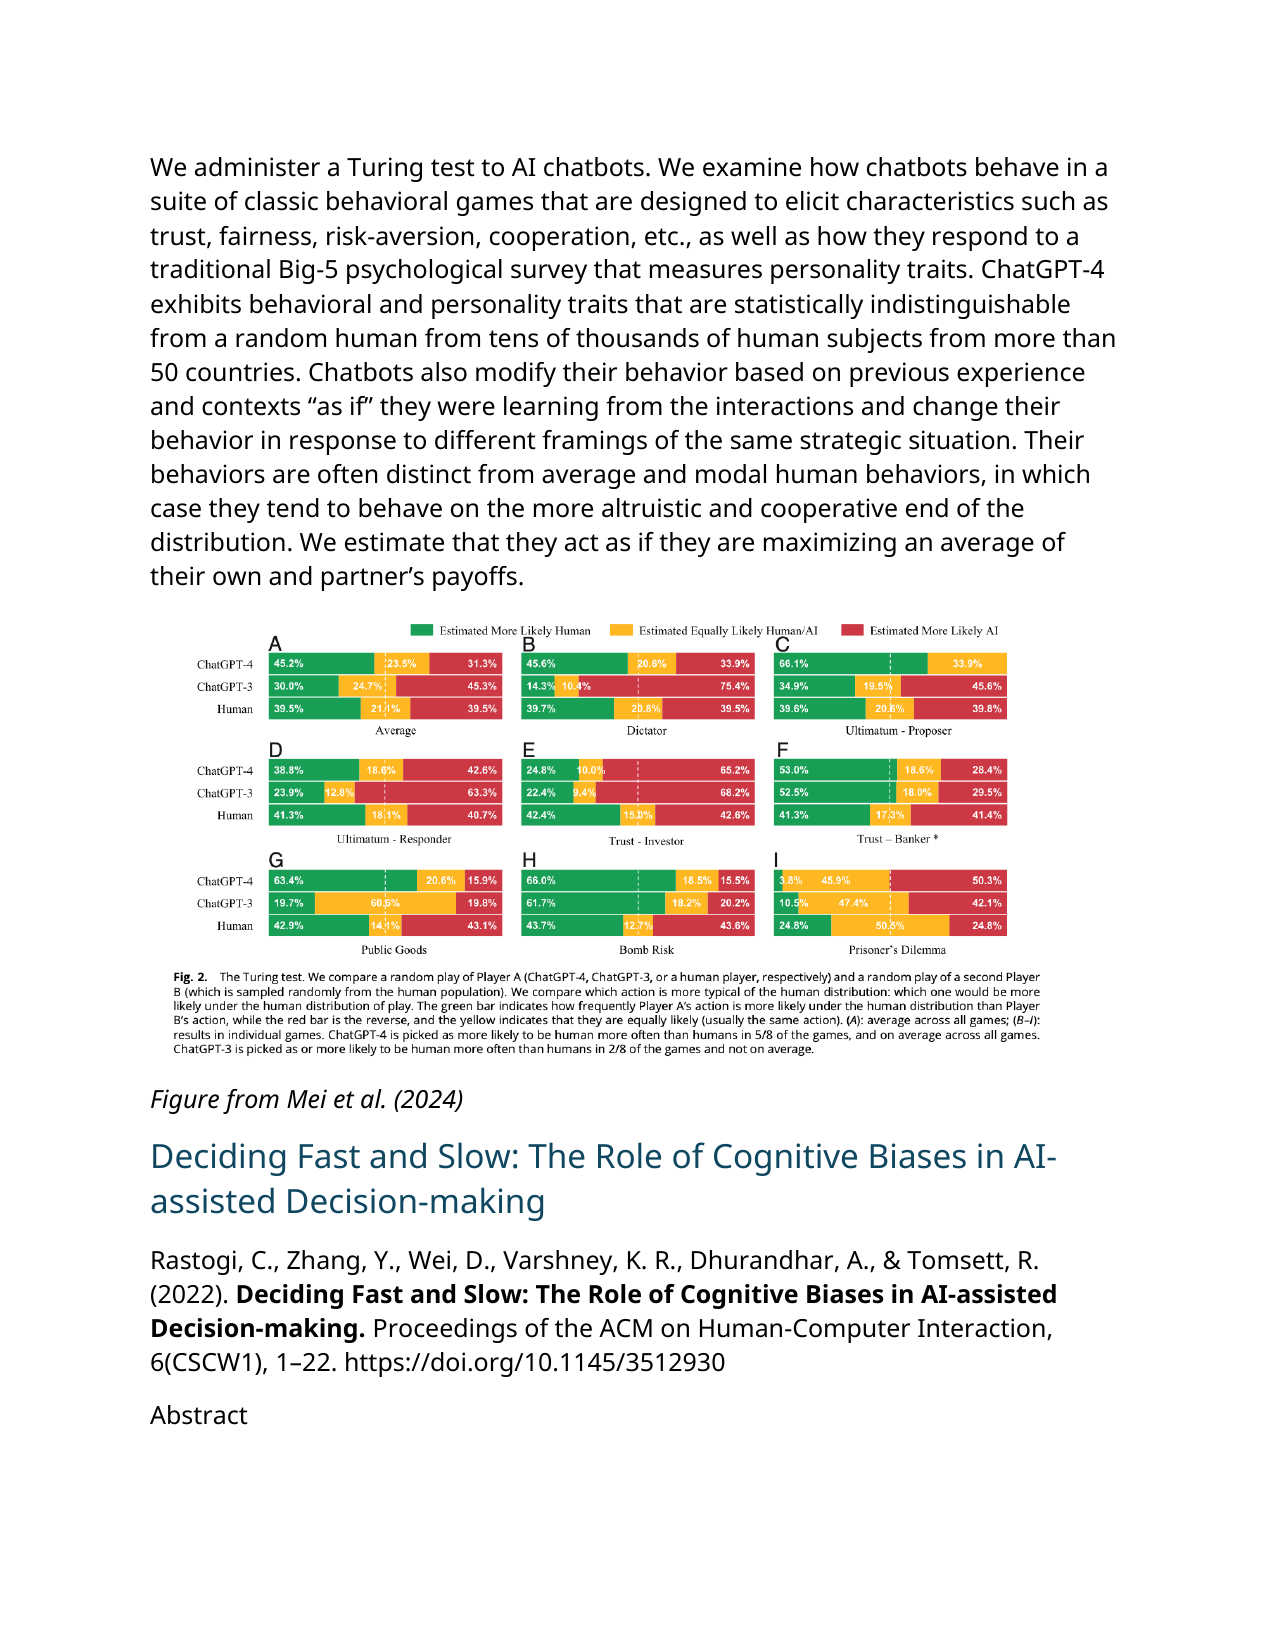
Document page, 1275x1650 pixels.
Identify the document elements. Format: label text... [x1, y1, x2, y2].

text Abstract [150, 1397, 1125, 1432]
subtitle Deciding Fast and Slow: The Role of Cognitive Biases in AI-assisted Decision-making [150, 1133, 1125, 1224]
text We administer a Turing test to AI chatbots. We examine how chatbots behave in a suite of classic behavioral games that are designed to elicit characteristics such as trust, fairness, risk-aversion, cooperation, etc., as well as how they respond to a traditional Big-5 psychological survey that measures personality traits. ChatGPT-4 exhibits behavioral and personality traits that are statistically indistinguishable from a random human from tens of thousands of human subjects from more than 50 countries. Chatbots also modify their behavior based on previous experience and contexts “as if” they were learning from the interactions and change their behavior in response to different framings of the same strategic situation. Their behaviors are often distinct from average and modal human behaviors, in which case they tend to behave on the more altruistic and cooperative end of the distribution. We estimate that they act as if they are maximizing an average of their own and partner’s payoffs. [150, 150, 1125, 593]
text Figure from Mei et al. (2024) [150, 1082, 1125, 1116]
text Rastogi, C., Zhang, Y., Wei, D., Varshney, K. R., Dhurandhar, A., & Tomsett, R. (2022). Deciding Fast and Slow: The Role of Cognitive Biases in AI-assisted Decision-making. Proceedings of the ACM on Human-Computer Interaction, 6(CSCW1), 1–22. https://doi.org/10.1145/3512930 [150, 1242, 1125, 1379]
picture [168, 611, 1044, 1062]
